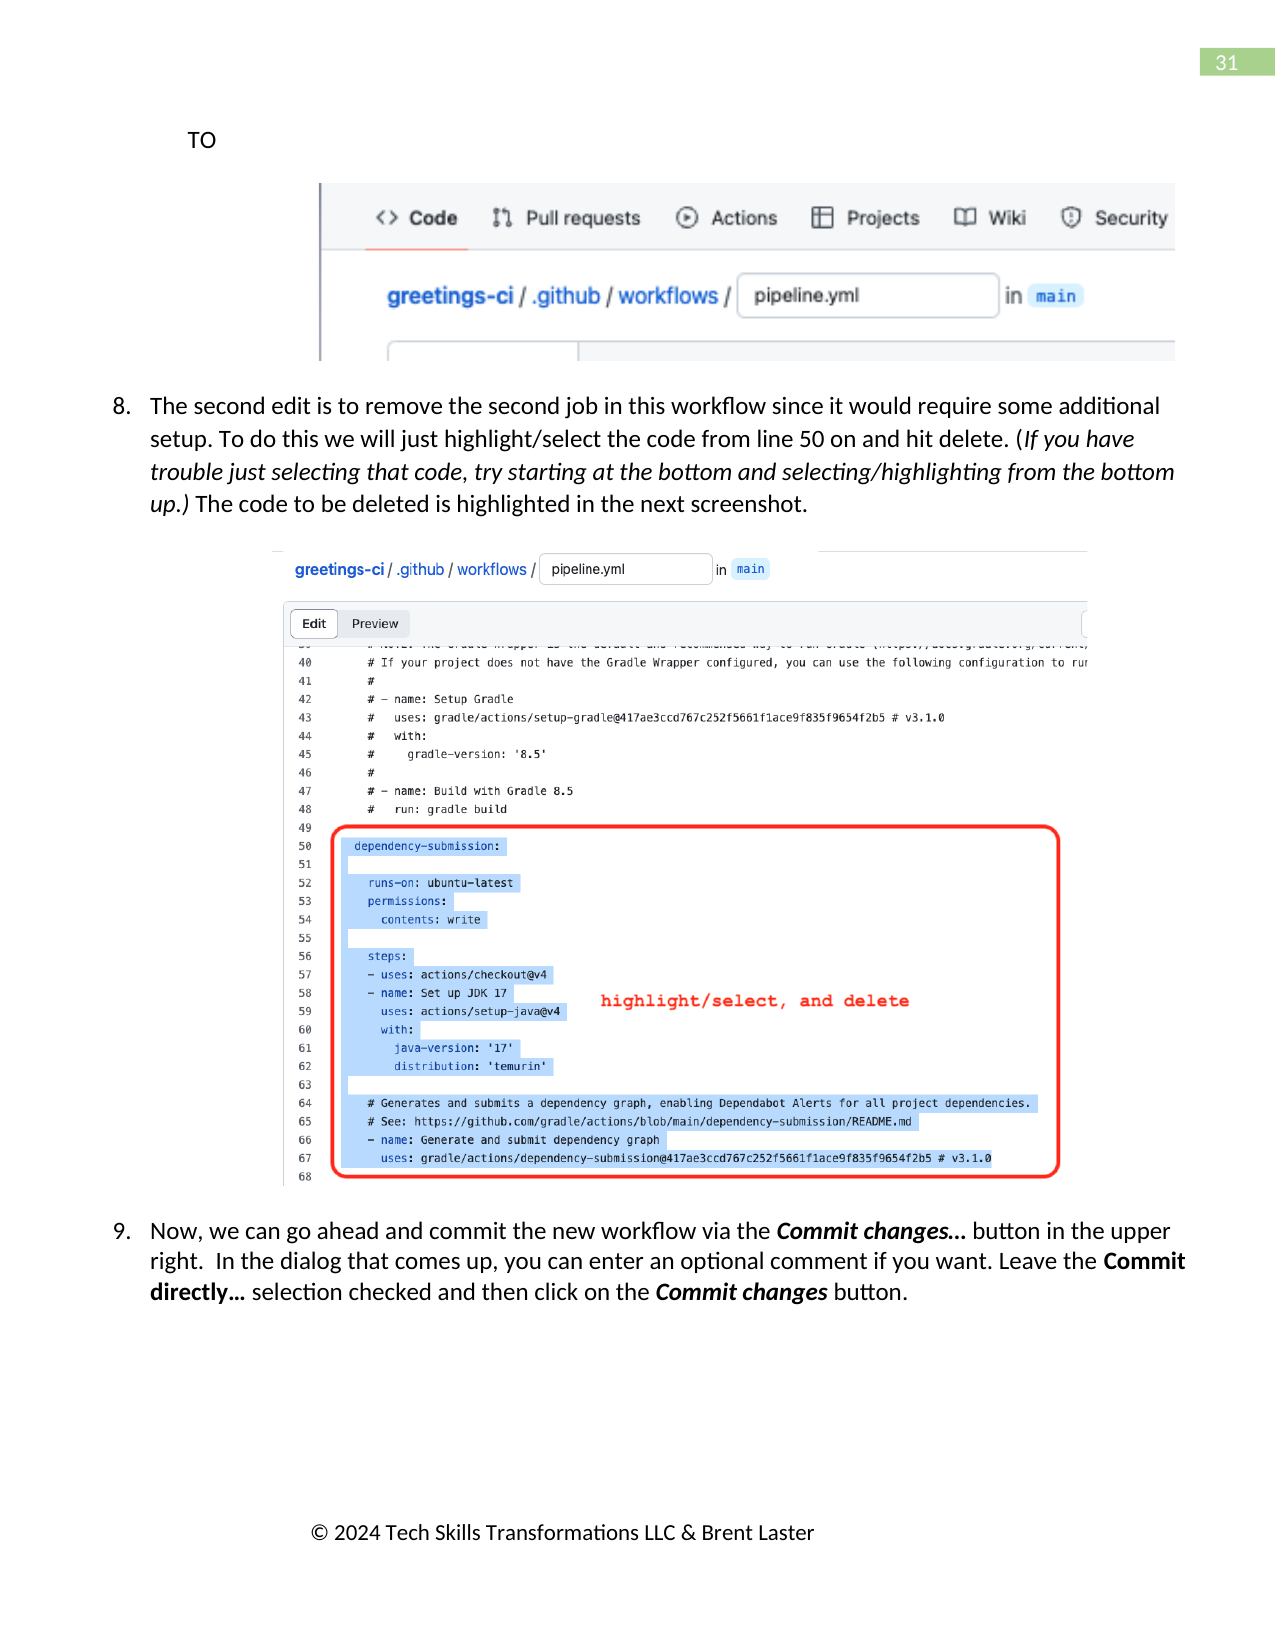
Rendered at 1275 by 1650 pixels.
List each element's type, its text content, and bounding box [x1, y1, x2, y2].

list The second edit is to remove the second job in this workflow since it would require some additional setup. To do this we will just highlight/select the code from line 50 on and hit delete. (If you have trouble just selecting that code, try starting at the bottom and selecting/highlighting from the bottom up.) The code to be deleted is highlighted in the next screenshot. [112, 390, 1200, 519]
list Now, we can go ahead and commit the new workflow via the Commit changes… button in the upper right. In the dialog that comes up, you can enter an optional comment if you want. Leave the Commit directly… selection checked and then click on the Commit changes button. [112, 1215, 1200, 1306]
picture [271, 542, 1088, 1186]
text TO [75, 124, 1200, 154]
picture [318, 183, 1176, 361]
